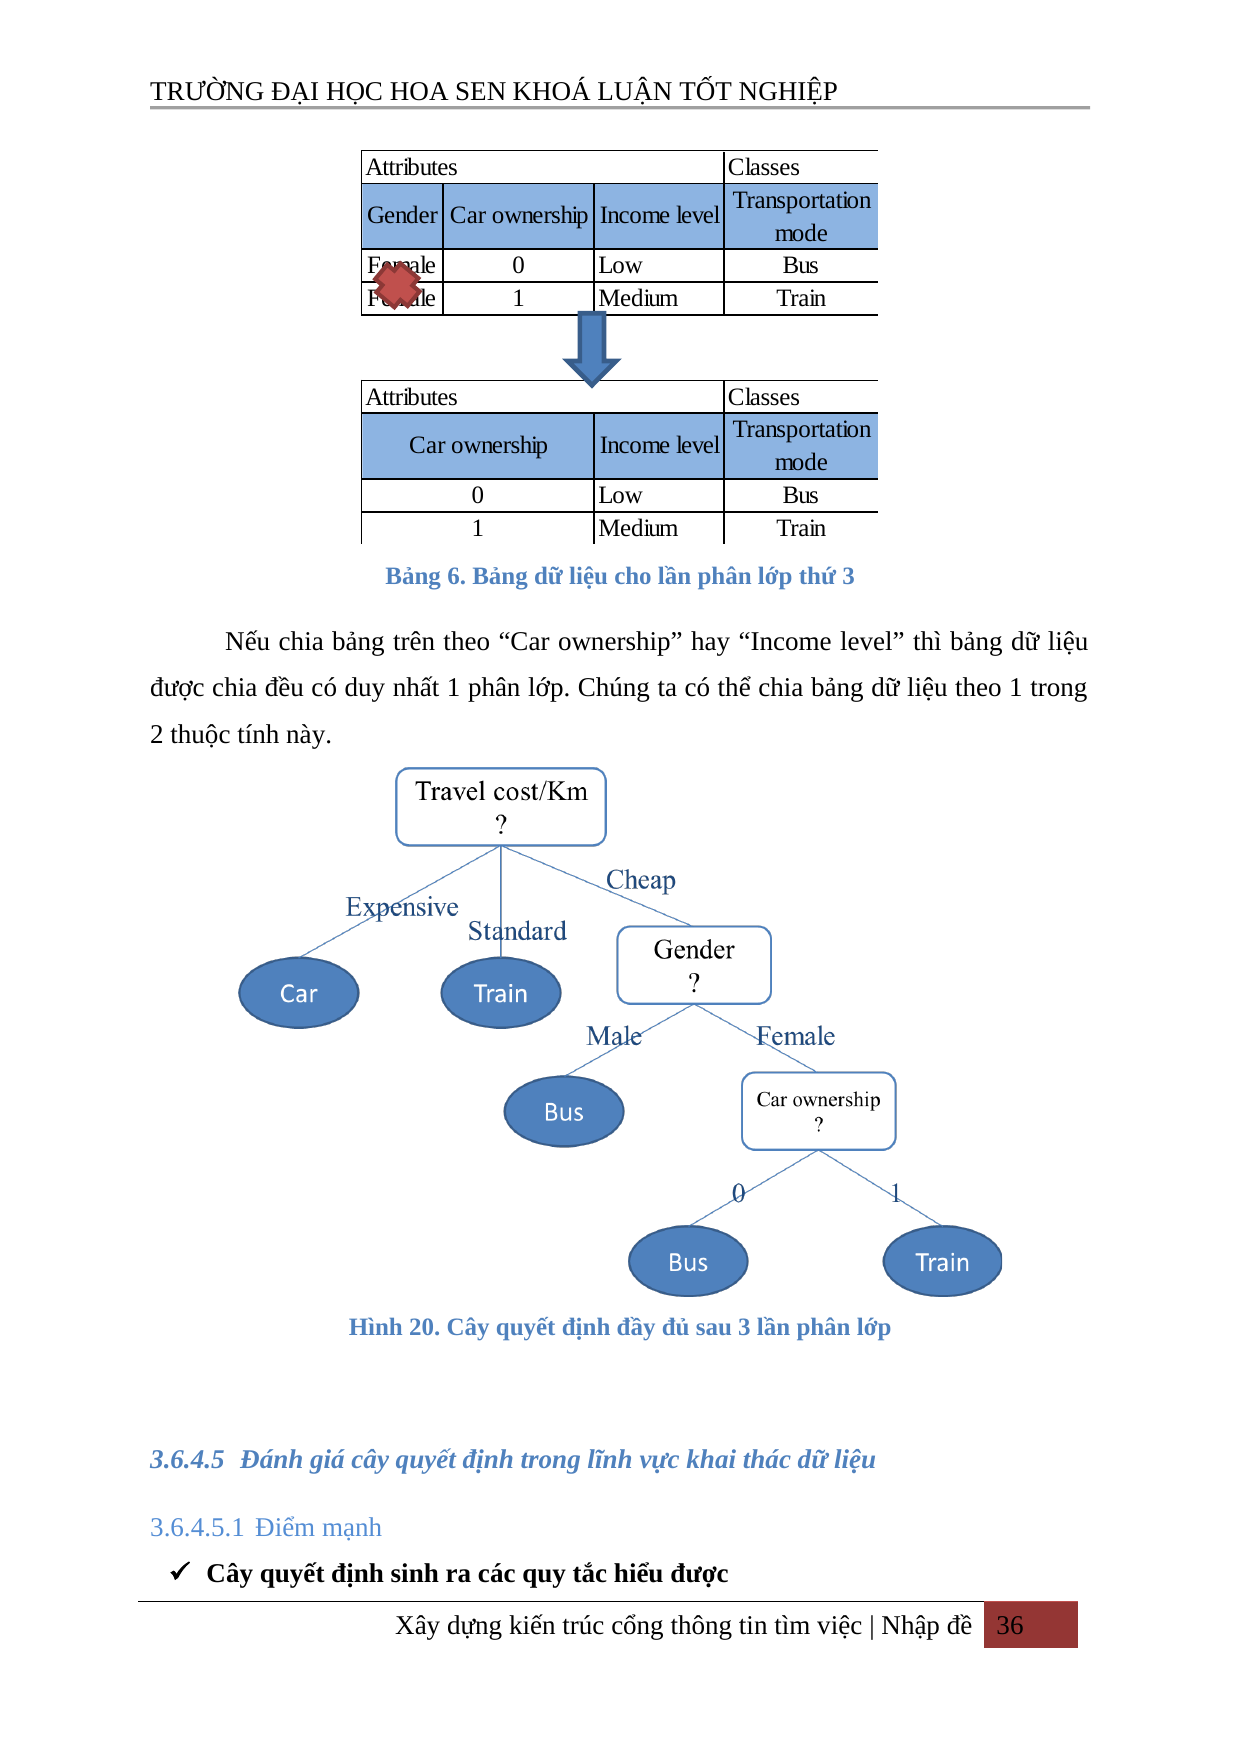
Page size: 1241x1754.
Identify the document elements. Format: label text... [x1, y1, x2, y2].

text Bảng 6. Bảng dữ liệu cho lần phân lớp thứ 3 [150, 561, 1090, 589]
picture [238, 764, 1003, 1297]
subtitle Điểm mạnh [150, 1511, 1090, 1542]
subtitle Đánh giá cây quyết định trong lĩnh vực khai thác dữ liệu [150, 1443, 1090, 1474]
text Nếu chia bảng trên theo “Car ownership” hay “Income level” thì bảng dữ liệu được chia đều có duy nhất 1 phân lớp. Chúng ta có thể chia bảng dữ liệu theo 1 trong 2 thuộc tính này. [150, 625, 1090, 749]
list Cây quyết định sinh ra các quy tắc hiểu được [169, 1557, 1090, 1589]
text Hình 20. Cây quyết định đầy đủ sau 3 lần phân lớp [150, 1312, 1090, 1341]
